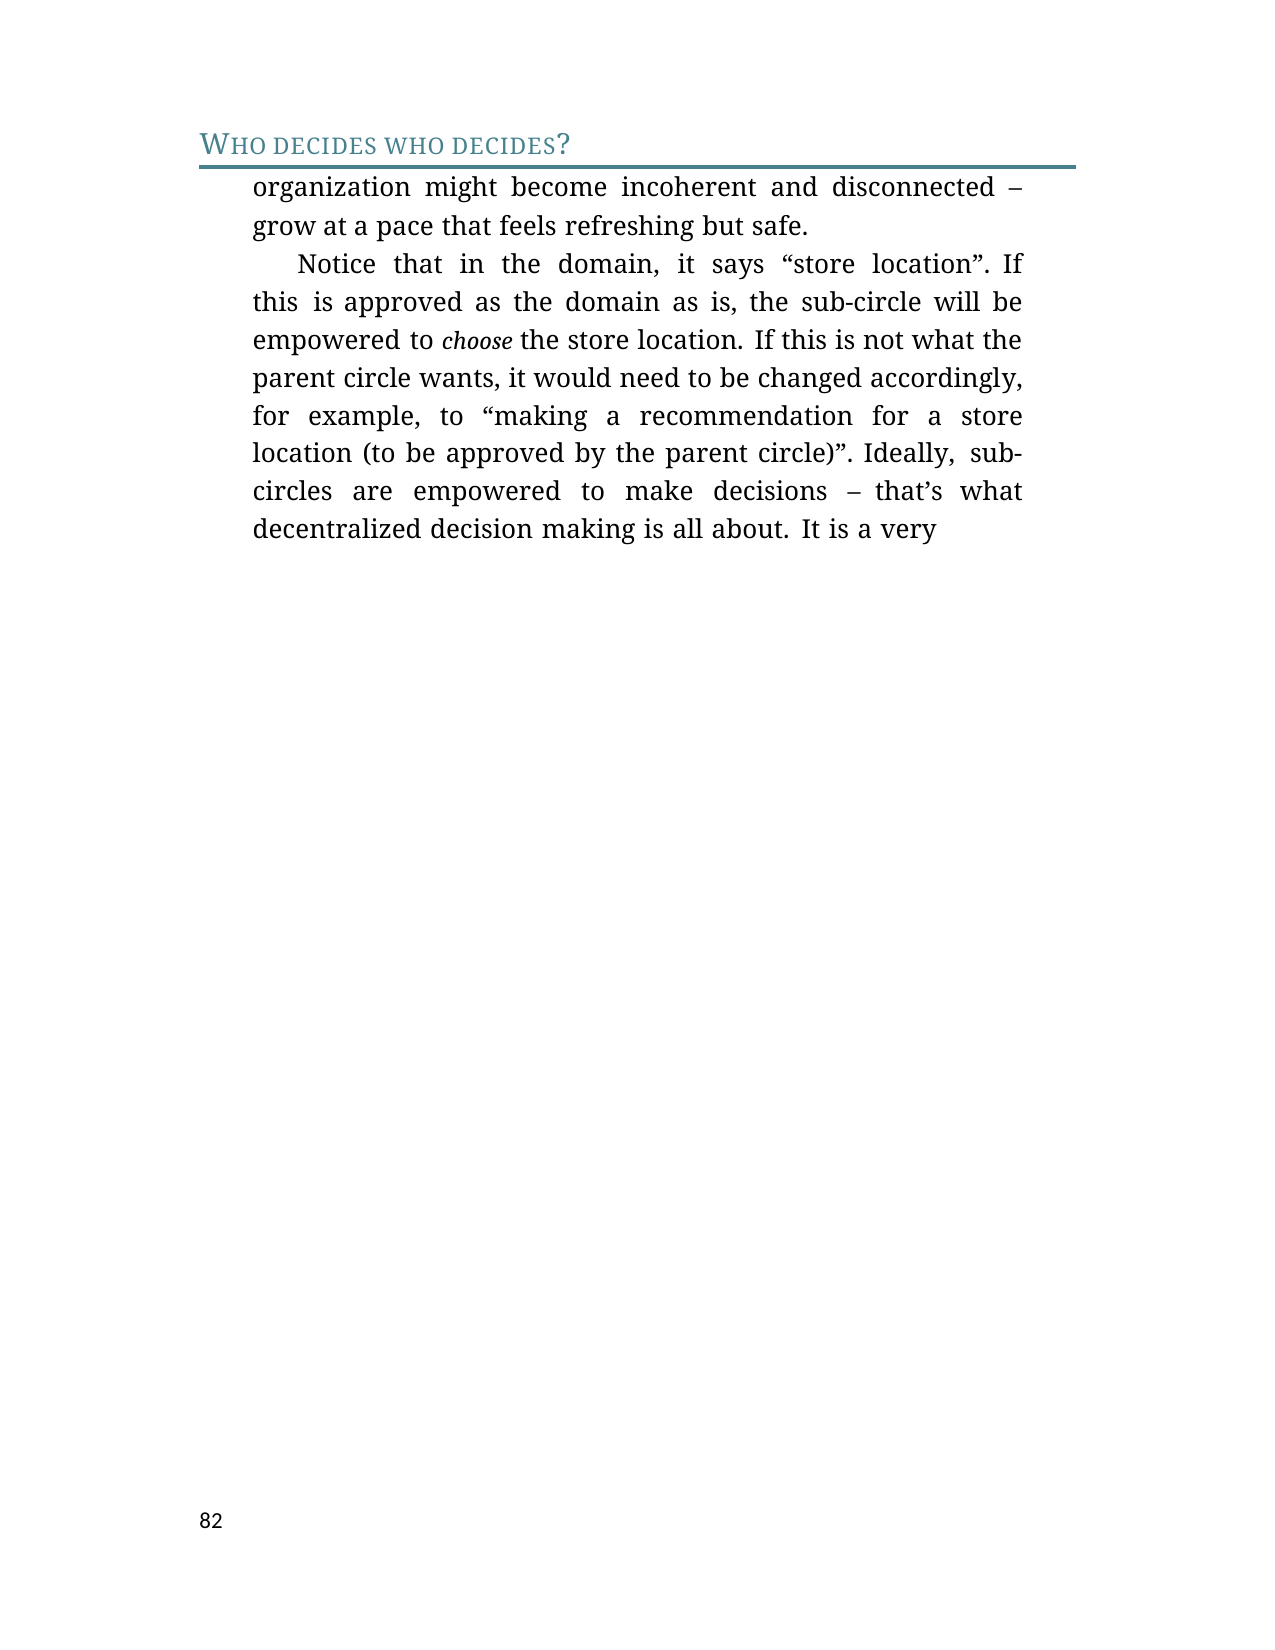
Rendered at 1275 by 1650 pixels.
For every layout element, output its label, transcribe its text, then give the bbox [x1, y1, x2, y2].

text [252, 169, 1023, 243]
text Notice that in the domain, it says “store location”. If this is approved as the domain as is, the sub-circle will be empowered to choose the store location. If this is not what the parent circle wants, it would need to be changed accordingly, for example, to “making a recommendation for a store location (to be approved by the parent circle)”. Ideally, sub-circles are empowered to make decisions – that’s what decentralized decision making is all about. It is a very [252, 245, 1023, 546]
